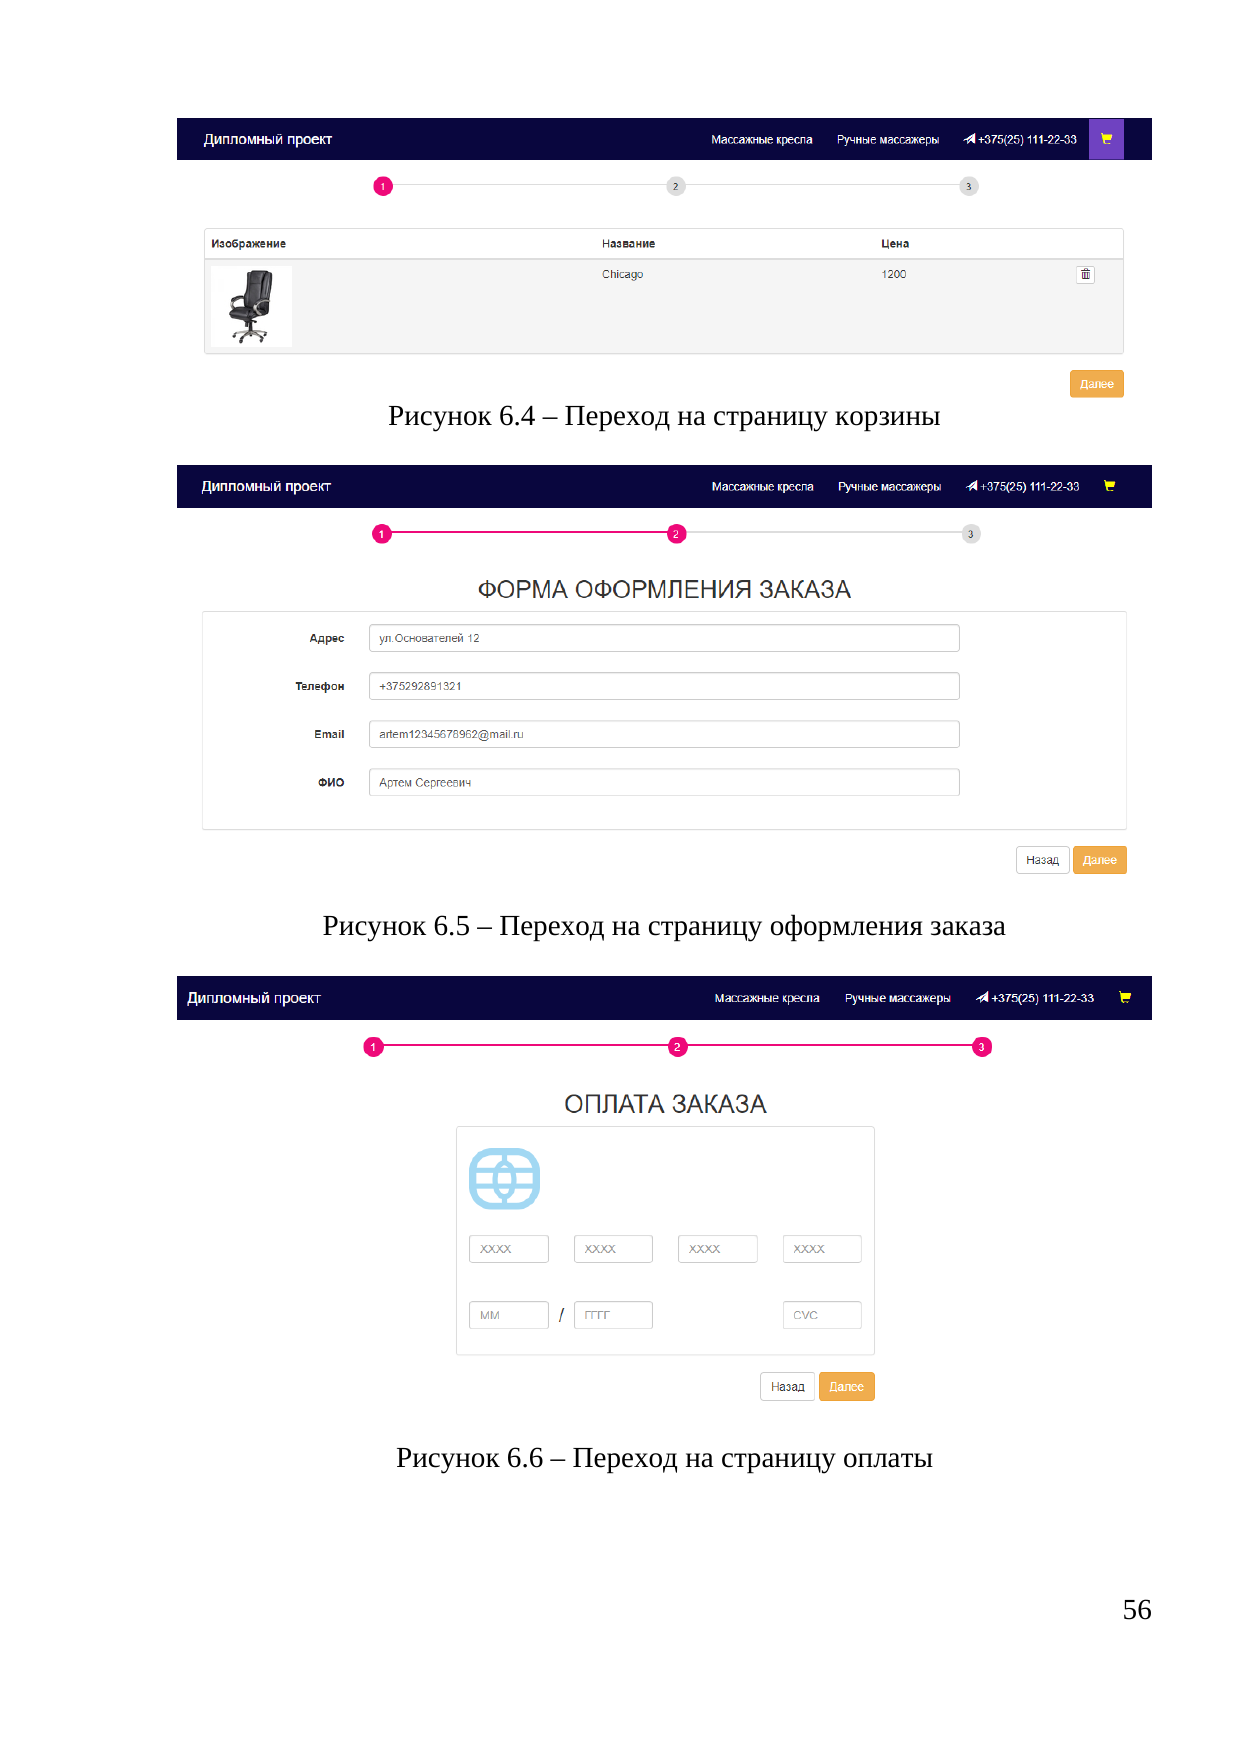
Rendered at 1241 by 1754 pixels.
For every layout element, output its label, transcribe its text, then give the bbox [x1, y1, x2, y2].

picture [177, 118, 1152, 398]
text Рисунок 6.6 – Переход на страницу оплаты [177, 1440, 1152, 1473]
picture [177, 464, 1152, 875]
text Рисунок 6.5 – Переход на страницу оформления заказа [177, 908, 1152, 942]
picture [177, 975, 1152, 1407]
text Рисунок 6.4 – Переход на страницу корзины [177, 398, 1152, 431]
